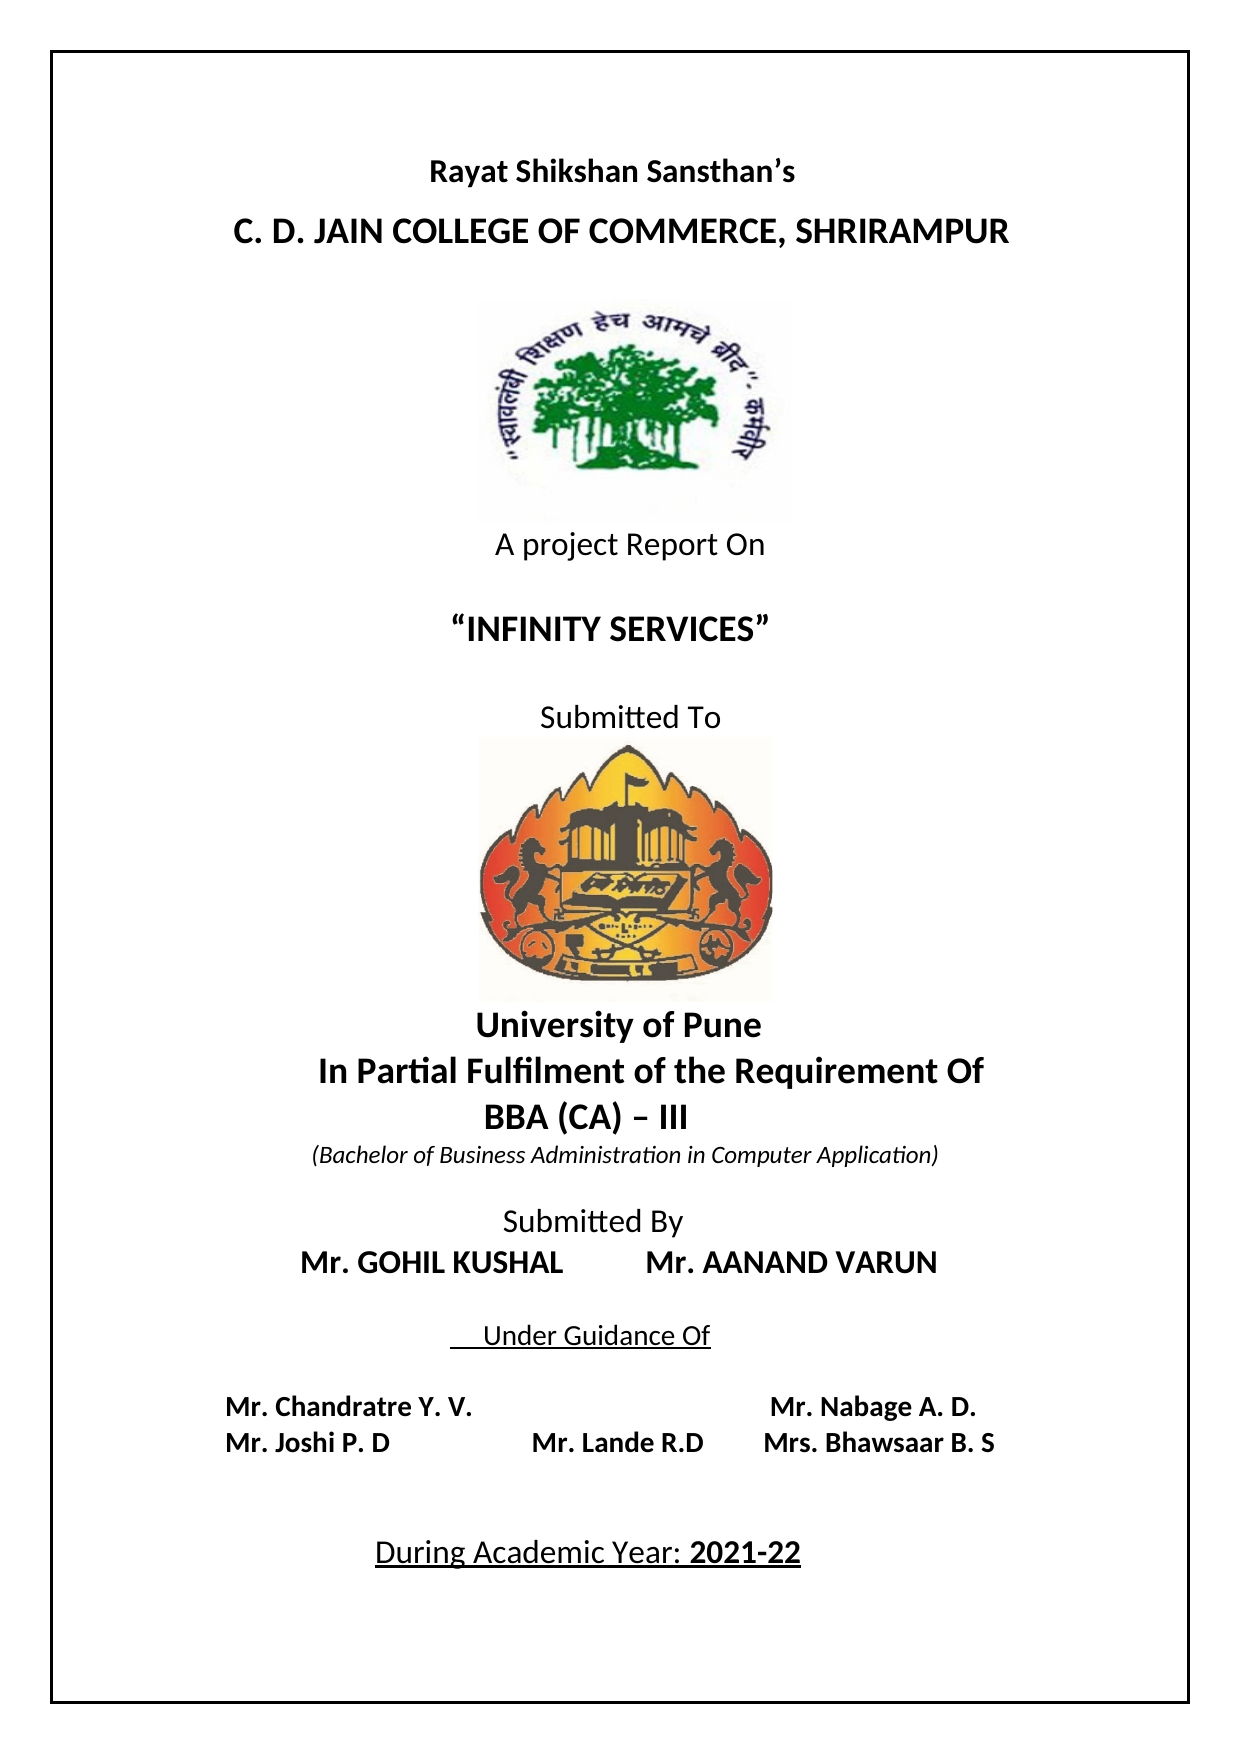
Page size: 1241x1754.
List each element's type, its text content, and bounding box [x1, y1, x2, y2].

text Mr. Joshi P. D Mr. Lande R.D Mrs. Bhawsaar B. S [150, 1424, 1090, 1459]
list C. D. JAIN COLLEGE OF COMMERCE, SHRIRAMPUR [225, 207, 1090, 253]
list University of Pune [450, 1001, 1090, 1047]
text Rayat Shikshan Sansthan’s [300, 150, 1090, 191]
list BBA (CA) – III [450, 1093, 1090, 1139]
list “INFINITY SERVICES” [450, 604, 1090, 650]
picture [478, 737, 773, 1002]
list Submitted To [450, 696, 1090, 737]
list Mr. GOHIL KUSHAL Mr. AANAND VARUN [225, 1241, 1090, 1281]
list Submitted By [300, 1200, 1090, 1241]
picture [478, 299, 791, 524]
list A project Report On [225, 523, 1090, 564]
list Under Guidance Of [375, 1317, 1090, 1353]
list In Partial Fulfilment of the Requirement Of [225, 1047, 1090, 1093]
text During Academic Year: 2021-22 [150, 1531, 1090, 1571]
text Mr. Chandratre Y. V. Mr. Nabage A. D. [150, 1388, 1090, 1424]
text (Bachelor of Business Administration in Computer Application) [150, 1139, 1090, 1169]
